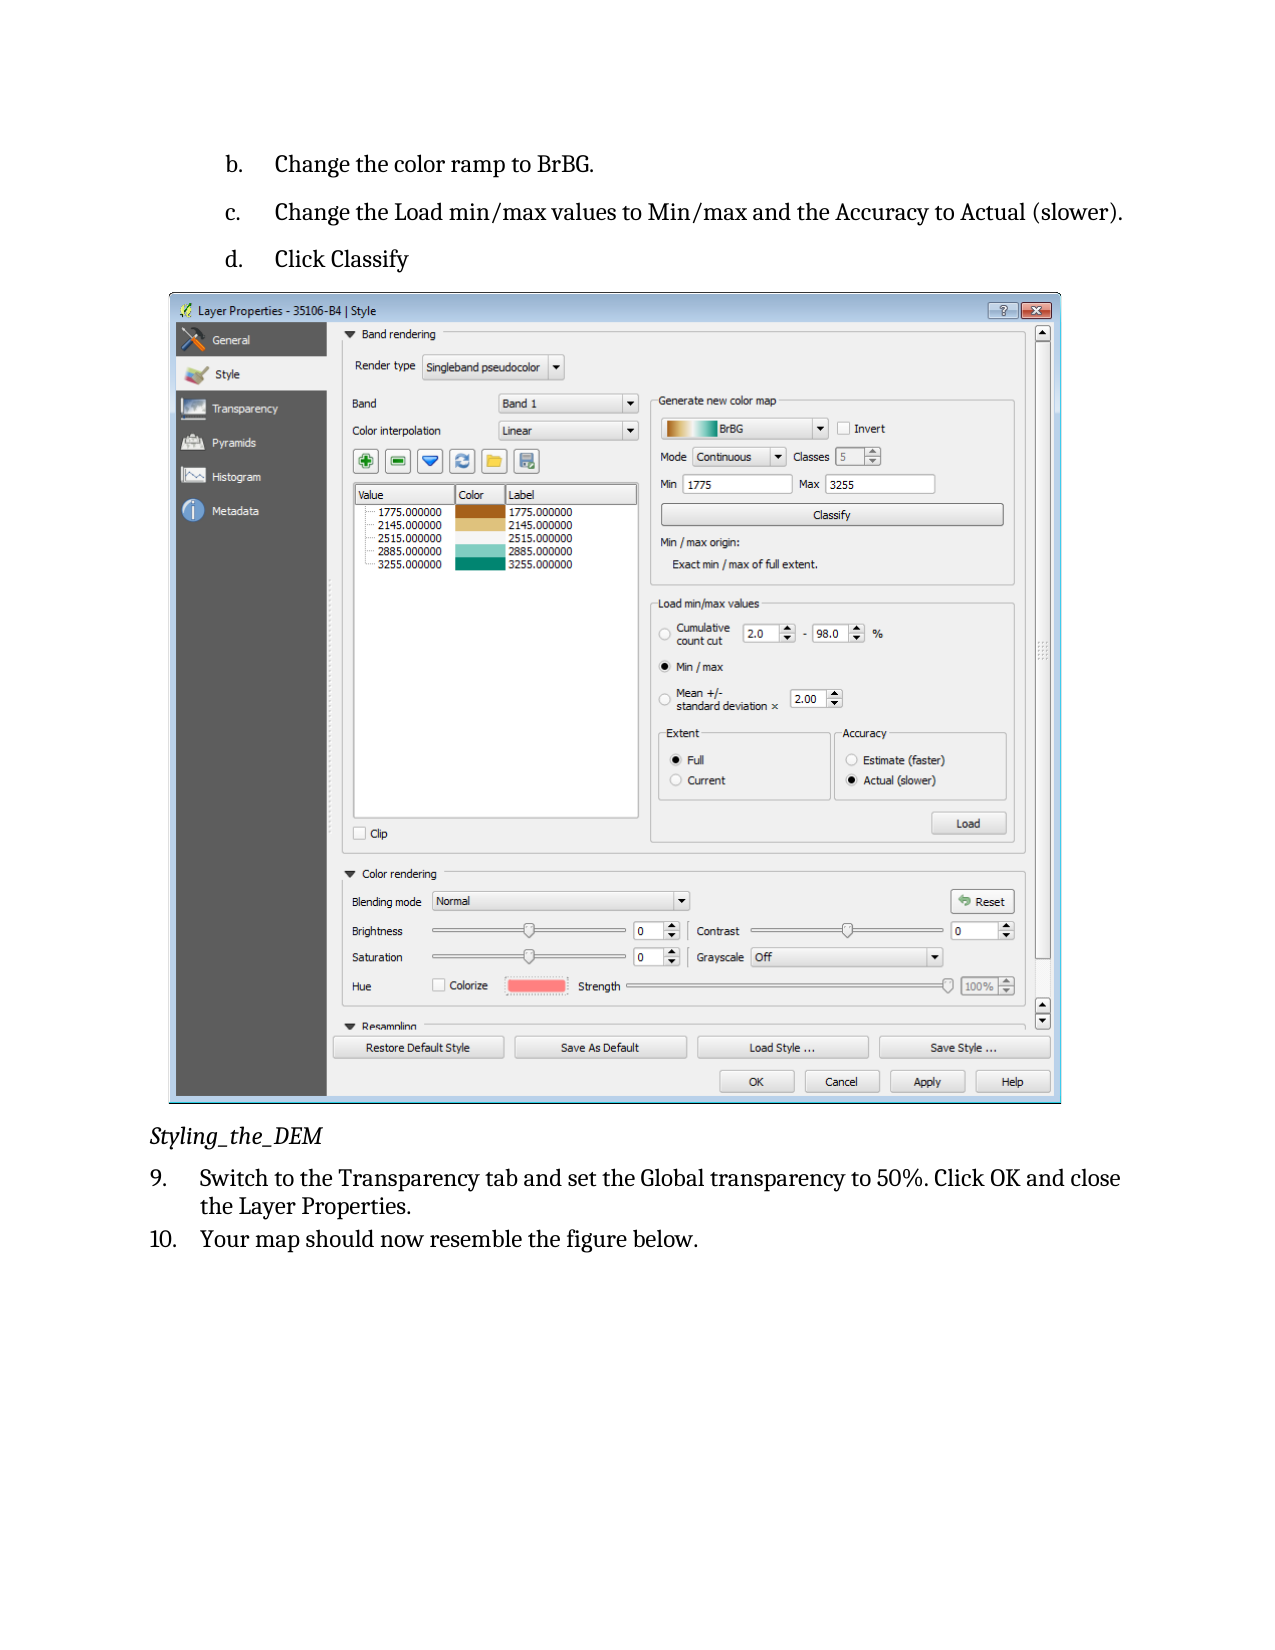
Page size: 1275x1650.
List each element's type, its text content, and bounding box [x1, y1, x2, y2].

picture [168, 292, 1062, 1104]
list Change the color ramp to BrBG. [225, 150, 1125, 179]
list Switch to the Transparency tab and set the Global transparency to 50%. Click OK and close the Layer Properties. [150, 1163, 1125, 1221]
text Styling_the_DEM [150, 1122, 1125, 1151]
list Your map should now resemble the figure below. [150, 1225, 1125, 1253]
list Change the Load min/max values to Min/max and the Accuracy to Actual (slower). [225, 197, 1125, 226]
list Click Classify [225, 245, 1125, 274]
